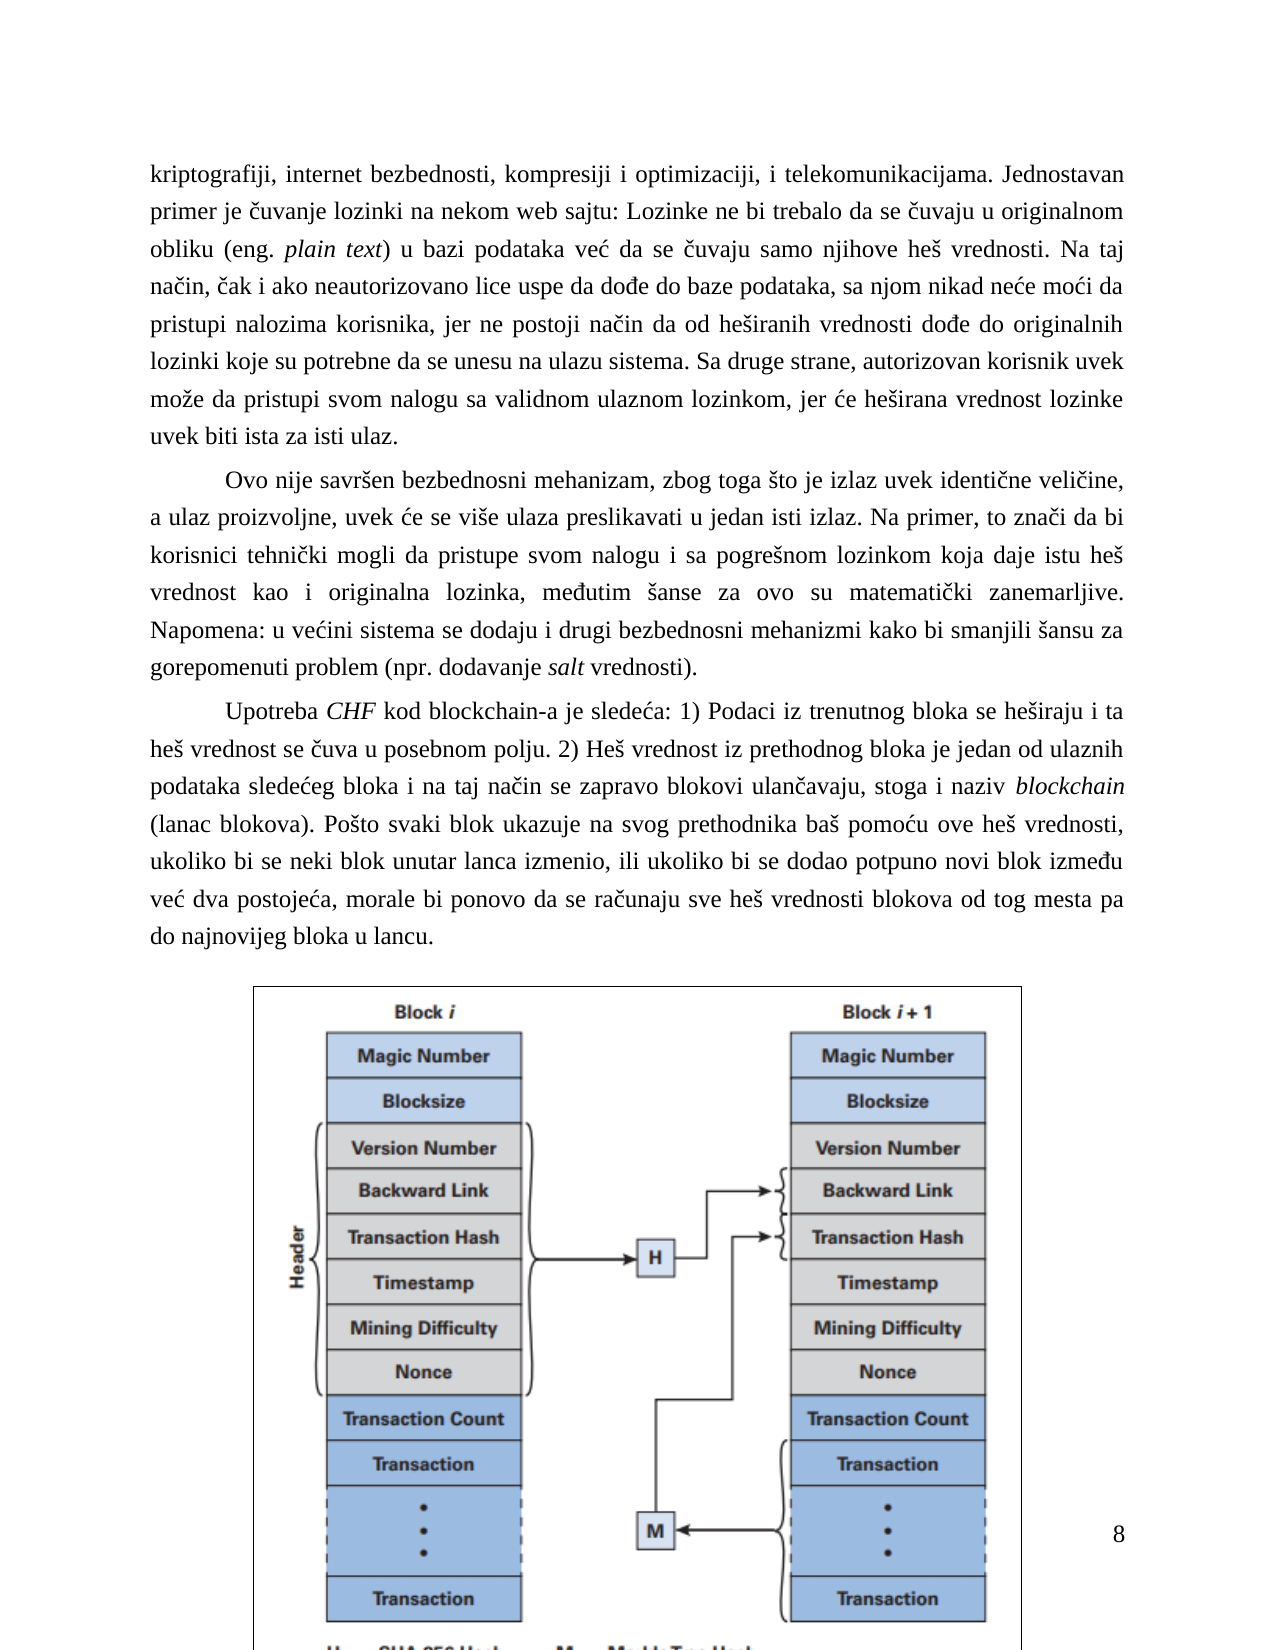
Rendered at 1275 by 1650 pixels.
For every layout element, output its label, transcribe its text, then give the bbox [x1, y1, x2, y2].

picture [254, 987, 1021, 1650]
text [150, 150, 1125, 450]
text Ovo nije savršen bezbednosni mehanizam, zbog toga što je izlaz uvek identične veličine, a ulaz proizvoljne, uvek će se više ulaza preslikavati u jedan isti izlaz. Na primer, to znači da bi korisnici tehnički mogli da pristupe svom nalogu i sa pogrešnom lozinkom koja daje istu heš vrednost kao i originalna lozinka, međutim šanse za ovo su matematički zanemarljive. Napomena: u većini sistema se dodaju i drugi bezbednosni mehanizmi kako bi smanjili šansu za gorepomenuti problem (npr. dodavanje salt vrednosti). [150, 456, 1125, 681]
text Upotreba CHF kod blockchain-a je sledeća: 1) Podaci iz trenutnog bloka se heširaju i ta heš vrednost se čuva u posebnom polju. 2) Heš vrednost iz prethodnog bloka je jedan od ulaznih podataka sledećeg bloka i na taj način se zapravo blokovi ulančavaju, stoga i naziv blockchain (lanac blokova). Pošto svaki blok ukazuje na svog prethodnika baš pomoću ove heš vrednosti, ukoliko bi se neki blok unutar lanca izmenio, ili ukoliko bi se dodao potpuno novi blok između već dva postojeća, morale bi ponovo da se računaju sve heš vrednosti blokova od tog mesta pa do najnovijeg bloka u lancu. [150, 687, 1125, 950]
